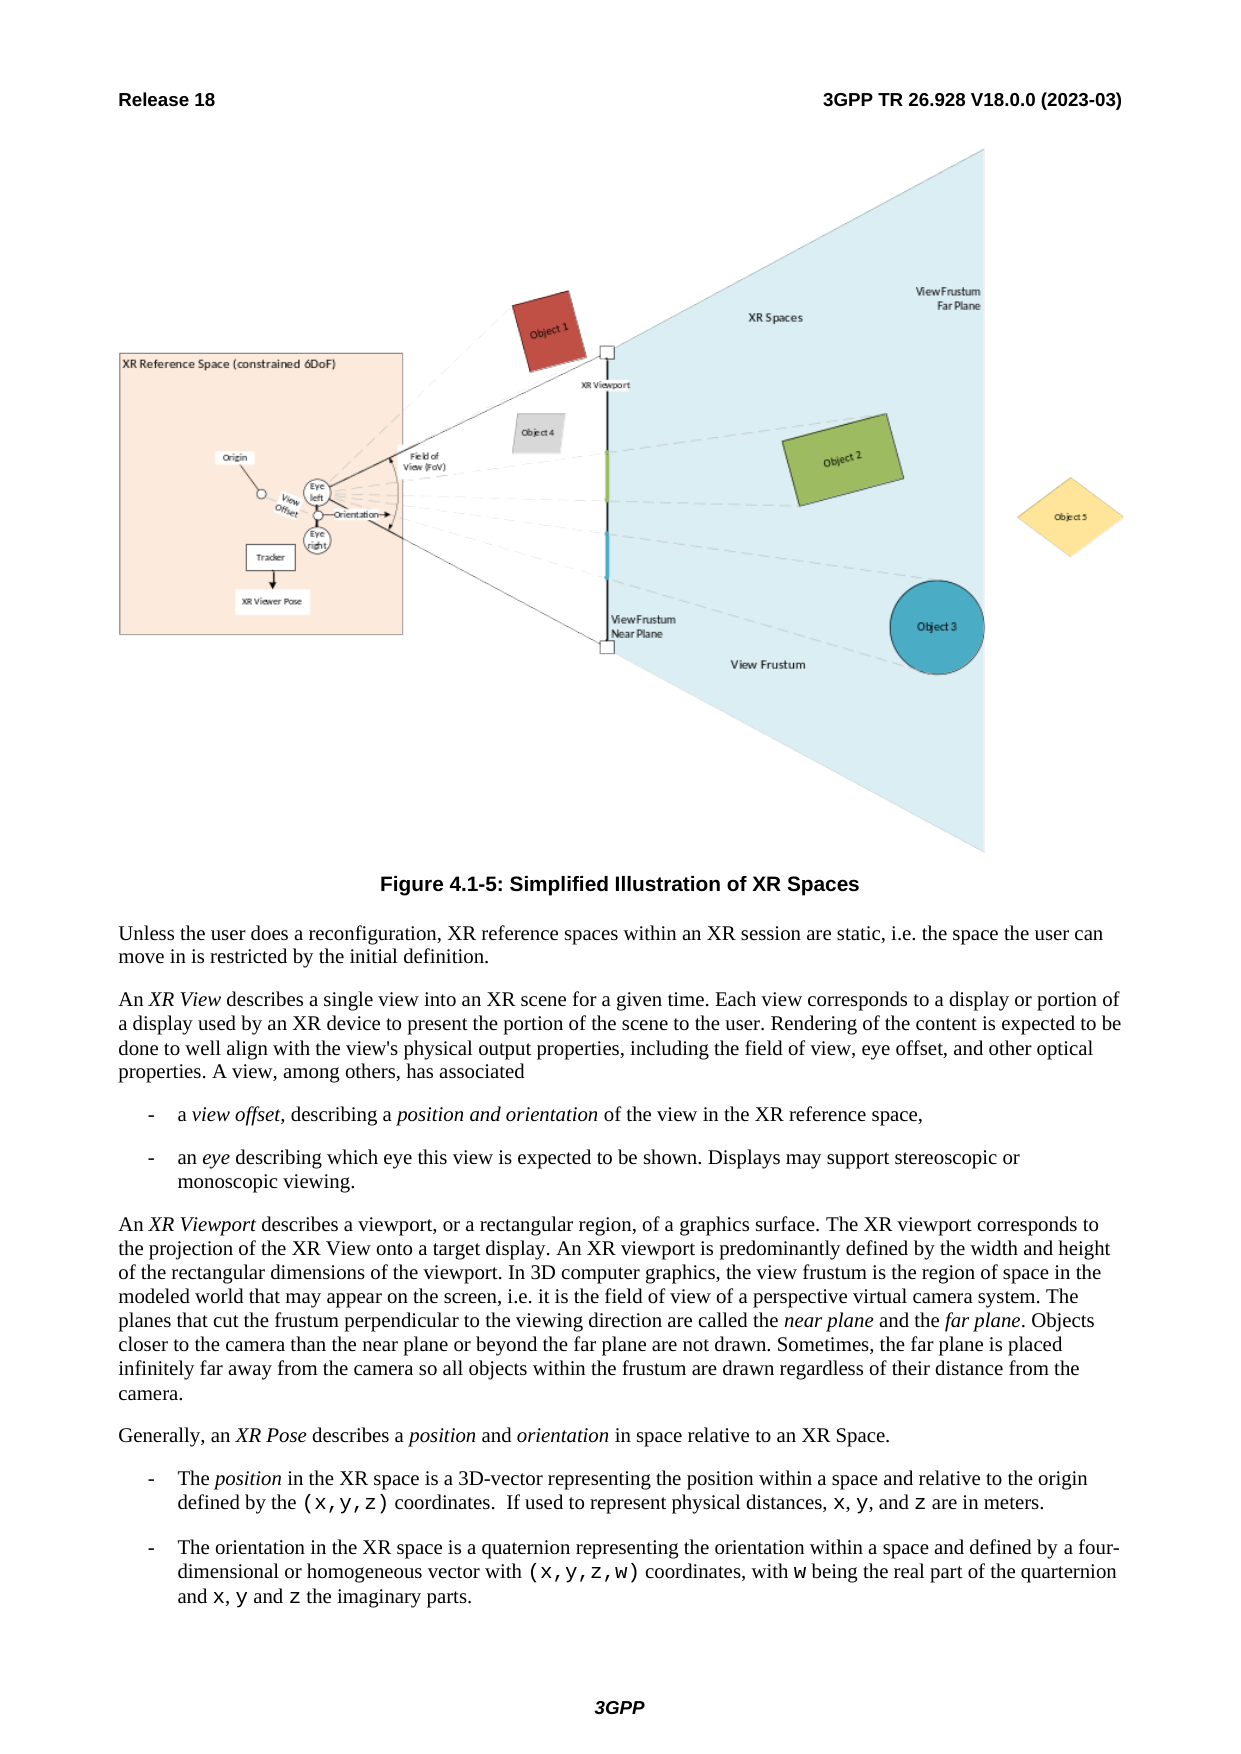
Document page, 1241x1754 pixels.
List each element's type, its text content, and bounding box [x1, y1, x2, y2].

text An XR View describes a single view into an XR scene for a given time. Each view corresponds to a display or portion of a display used by an XR device to present the portion of the scene to the user. Rendering of the content is expected to be done to well align with the view's physical output properties, including the field of view, eye offset, and other optical properties. A view, among others, has associated [118, 987, 1122, 1083]
text - a view offset, describing a position and orientation of the view in the XR reference space, [148, 1102, 1122, 1126]
text - an eye describing which eye this view is expected to be shown. Displays may support stereoscopic or monoscopic viewing. [148, 1145, 1122, 1193]
text - The position in the XR space is a 3D-vector representing the position within a space and relative to the origin defined by the (x,y,z) coordinates. If used to represent physical distances, x, y, and z are in meters. [148, 1466, 1122, 1516]
text An XR Viewport describes a viewport, or a rectangular region, of a graphics surface. The XR viewport corresponds to the projection of the XR View onto a target display. An XR viewport is predominantly defined by the width and height of the rectangular dimensions of the viewport. In 3D computer graphics, the view frustum is the region of space in the modeled world that may appear on the screen, i.e. it is the field of view of a perspective virtual camera system. The planes that cut the frustum perpendicular to the viewing direction are called the near plane and the far plane. Objects closer to the camera than the near plane or beyond the far plane are not drawn. Sometimes, the far plane is placed infinitely far away from the camera so all objects within the frustum are drawn regardless of their distance from the camera. [118, 1212, 1122, 1404]
text Unless the user does a reconfiguration, XR reference spaces within an XR session are static, i.e. the space the user can move in is restricted by the initial definition. [118, 920, 1122, 968]
text Figure 4.1-5: Simplified Illustration of XR Spaces [118, 871, 1122, 895]
text - The orientation in the XR space is a quaternion representing the orientation within a space and defined by a four-dimensional or homogeneous vector with (x,y,z,w) coordinates, with w being the real part of the quarternion and x, y and z the imaginary parts. [148, 1534, 1122, 1610]
text Generally, an XR Pose describes a position and orientation in space relative to an XR Space. [118, 1423, 1122, 1447]
